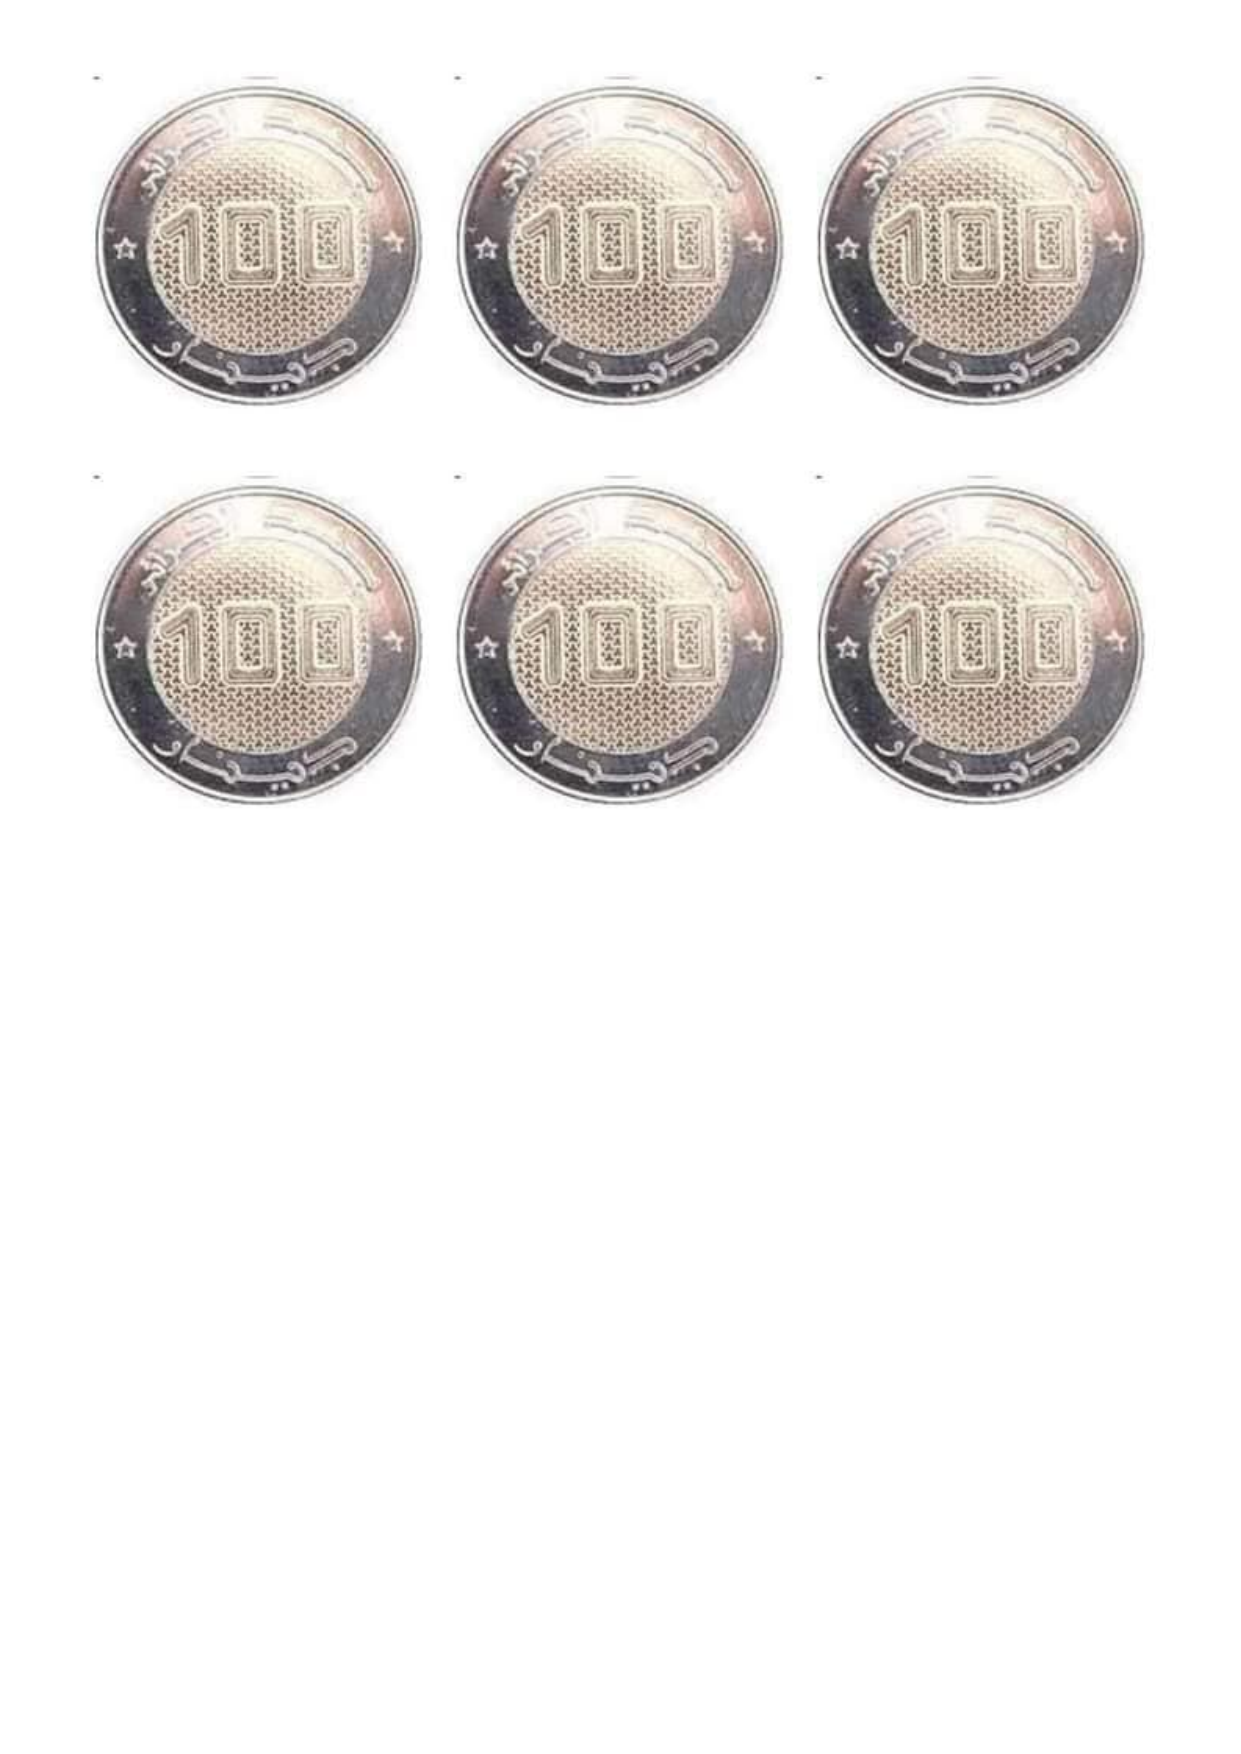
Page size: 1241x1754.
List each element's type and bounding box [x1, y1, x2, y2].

picture [67, 47, 1193, 810]
